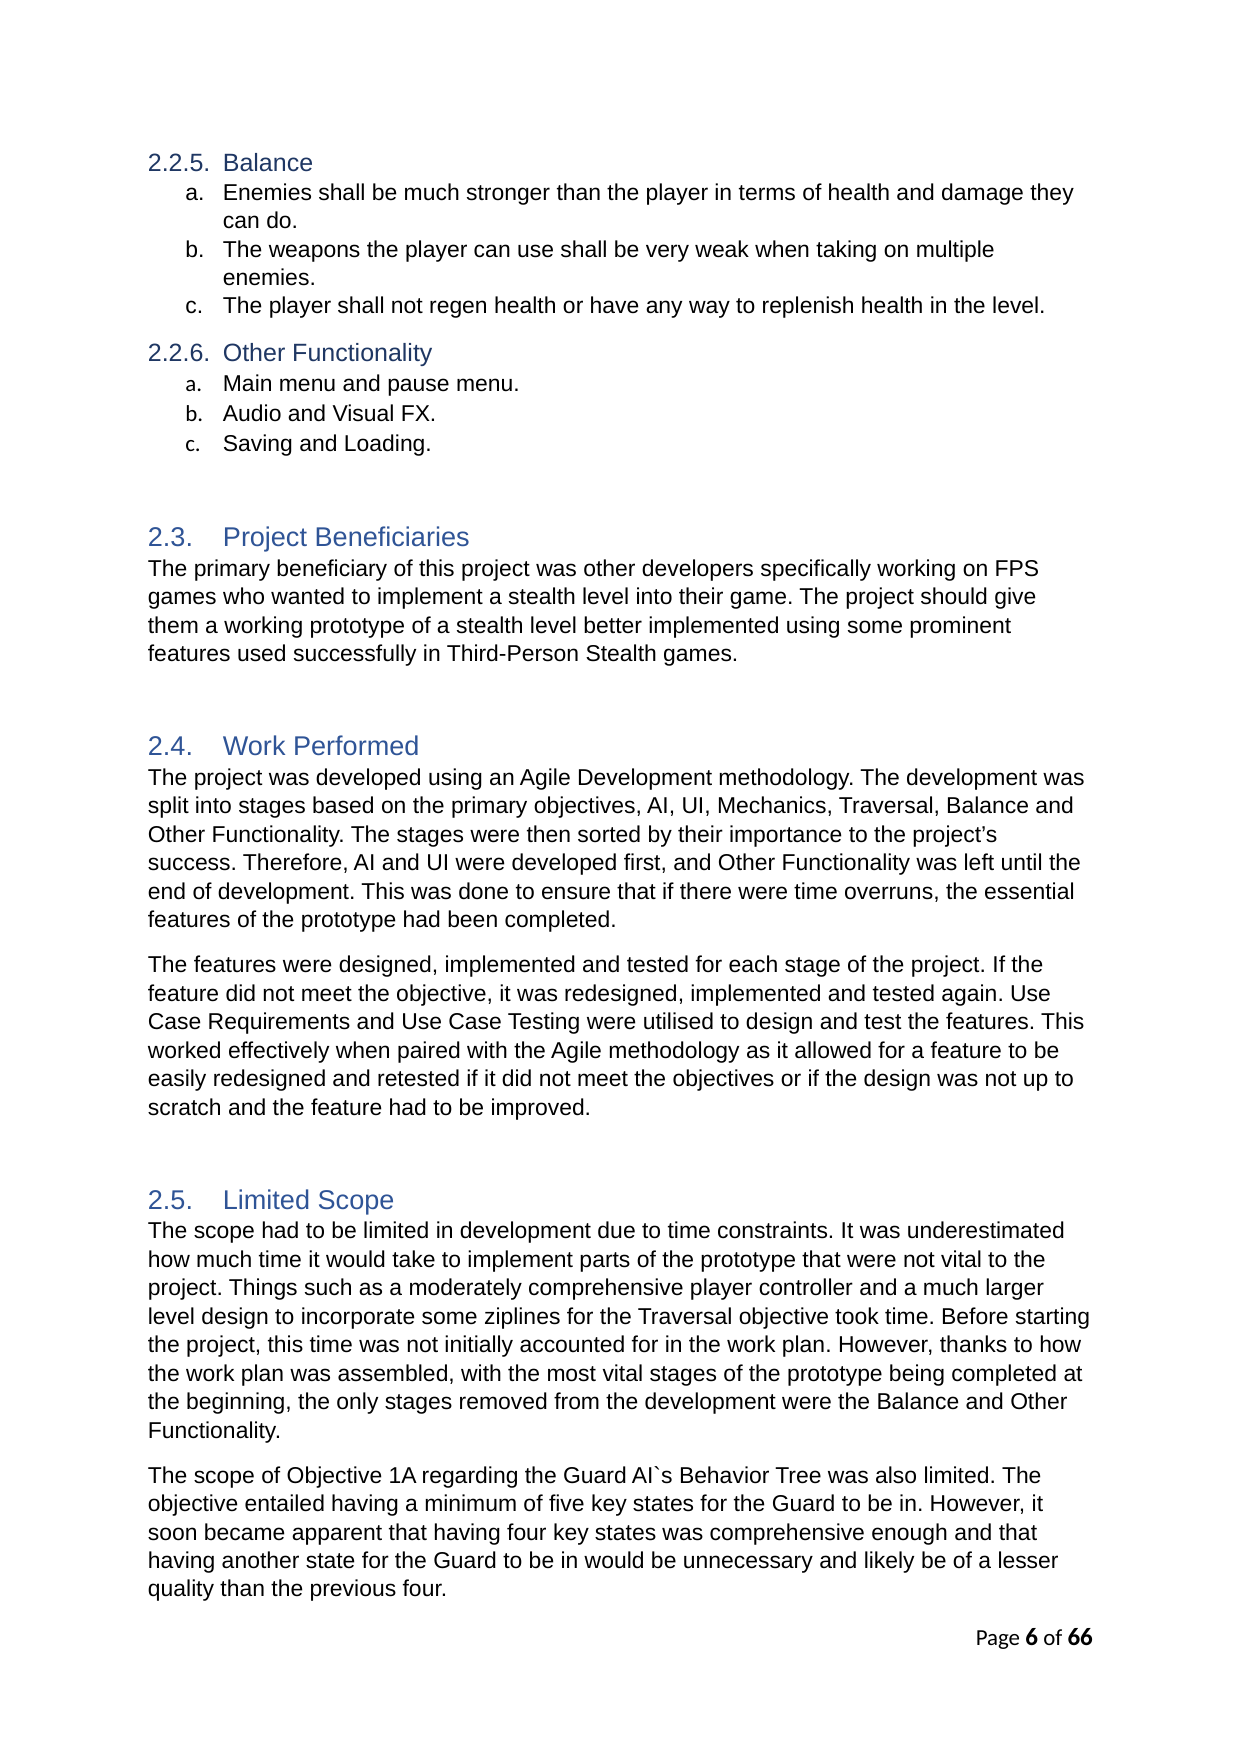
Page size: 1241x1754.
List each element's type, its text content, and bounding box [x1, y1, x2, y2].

subtitle Work Performed [148, 730, 1092, 762]
text The scope of Objective 1A regarding the Guard AI`s Behavior Tree was also limited. The objective entailed having a minimum of five key states for the Guard to be in. However, it soon became apparent that having four key states was comprehensive enough and that having another state for the Guard to be in would be unnecessary and likely be of a lesser quality than the previous four. [148, 1462, 1092, 1602]
text The features were designed, implemented and tested for each stage of the project. If the feature did not meet the objective, it was redesigned, implemented and tested again. Use Case Requirements and Use Case Testing were utilised to design and test the features. This worked effectively when paired with the Agile methodology as it allowed for a feature to be easily redesigned and retested if it did not meet the objectives or if the design was not up to scratch and the feature had to be improved. [148, 951, 1092, 1120]
list Main menu and pause menu. [185, 369, 1092, 397]
subtitle Balance [148, 148, 1092, 176]
subtitle Other Functionality [148, 338, 1092, 366]
list The player shall not regen health or have any way to replenish health in the level. [185, 292, 1092, 319]
list Enemies shall be much stronger than the player in terms of health and damage they can do. [185, 179, 1092, 233]
text The scope had to be limited in development due to time constraints. It was underestimated how much time it would take to implement parts of the prototype that were not vital to the project. Things such as a moderately comprehensive player controller and a much larger level design to incorporate some ziplines for the Traversal objective took time. Before starting the project, this time was not initially accounted for in the work plan. However, thanks to how the work plan was assembled, with the most vital stages of the prototype being completed at the beginning, the only stages removed from the development were the Balance and Other Functionality. [148, 1217, 1092, 1443]
list Saving and Loading. [185, 429, 1092, 457]
subtitle Limited Scope [148, 1184, 1092, 1215]
subtitle Project Beneficiaries [148, 521, 1092, 552]
list Audio and Visual FX. [185, 399, 1092, 427]
list The weapons the player can use shall be very weak when taking on multiple enemies. [185, 236, 1092, 290]
text The primary beneficiary of this project was other developers specifically working on FPS games who wanted to implement a stealth level into their game. The project should give them a working prototype of a stealth level better implemented using some prominent features used successfully in Third-Person Stealth games. [148, 555, 1092, 666]
text The project was developed using an Agile Development methodology. The development was split into stages based on the primary objectives, AI, UI, Mechanics, Traversal, Balance and Other Functionality. The stages were then sorted by their importance to the project’s success. Therefore, AI and UI were developed first, and Other Functionality was left until the end of development. This was done to ensure that if there were time overruns, the essential features of the prototype had been completed. [148, 764, 1092, 933]
